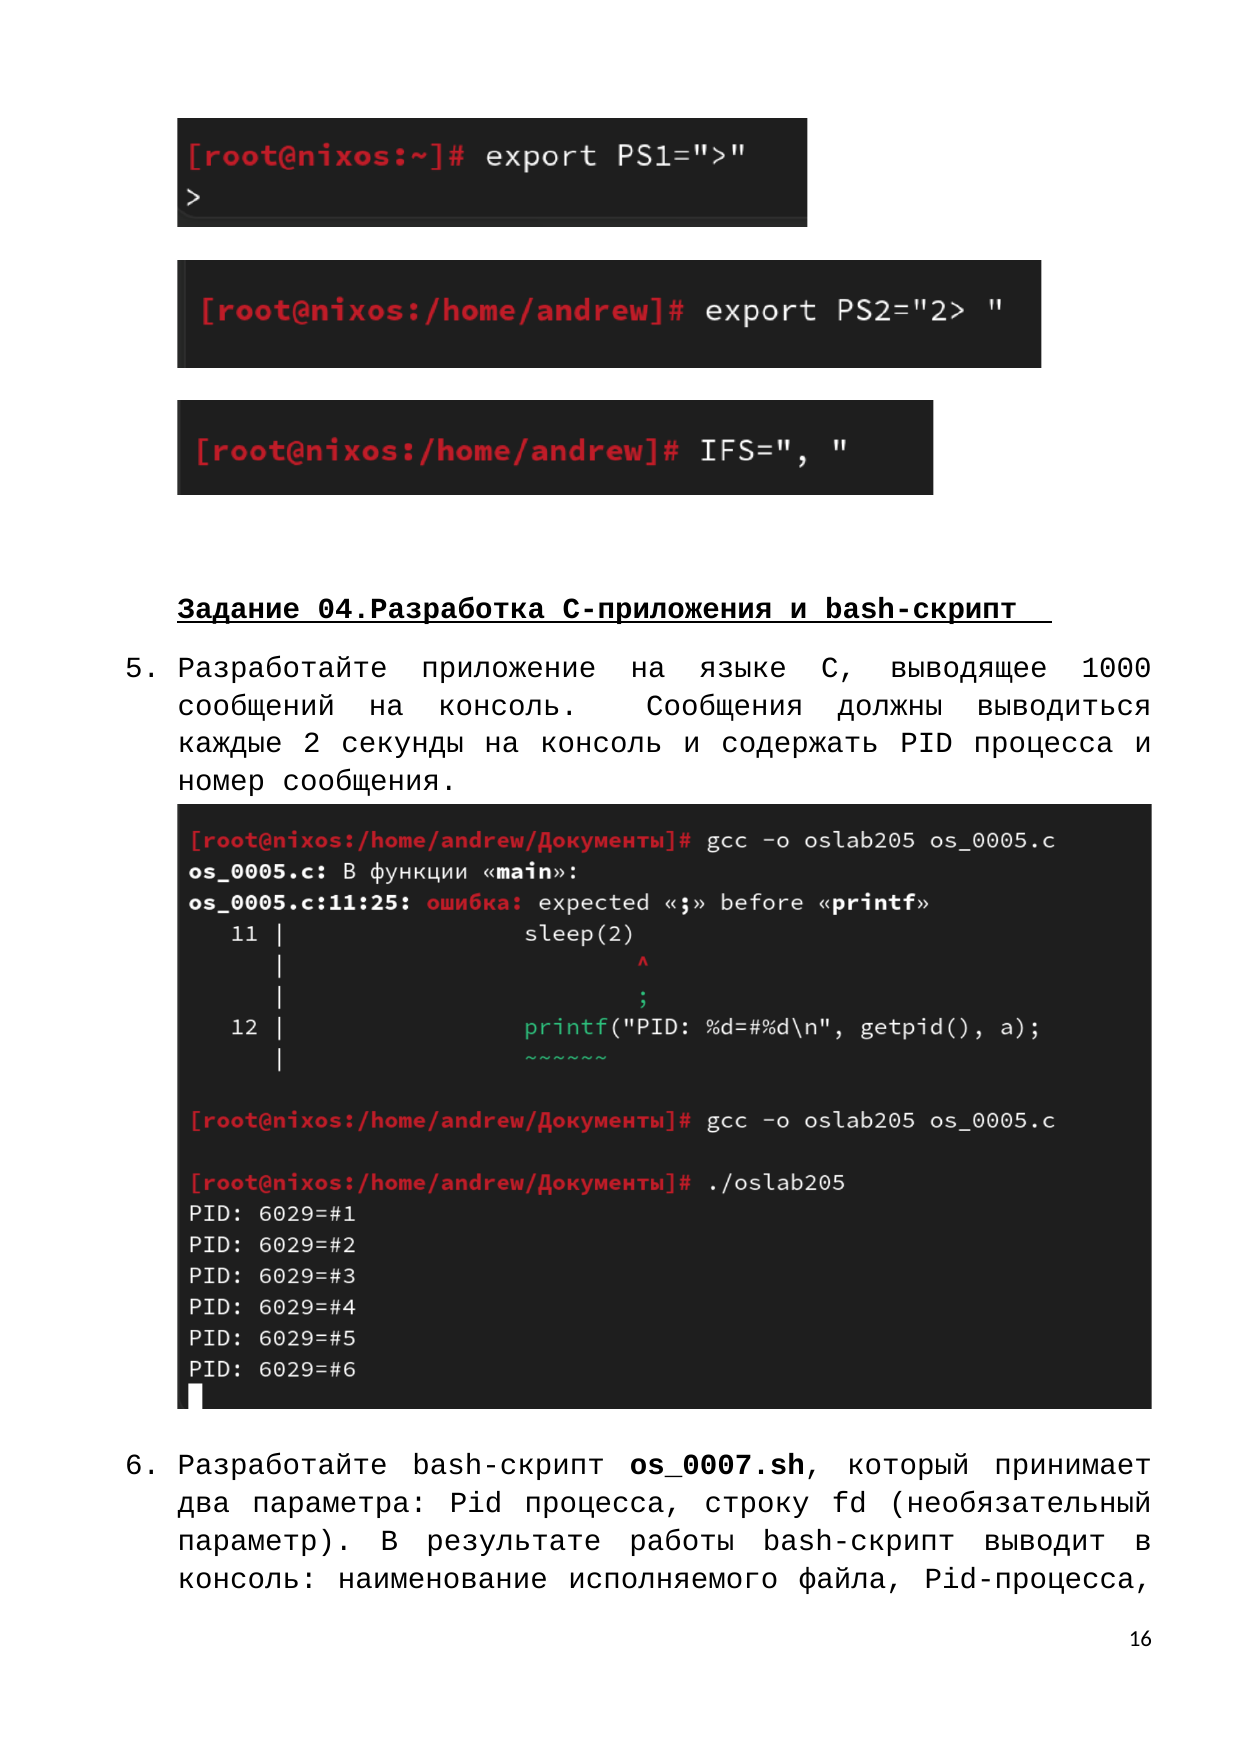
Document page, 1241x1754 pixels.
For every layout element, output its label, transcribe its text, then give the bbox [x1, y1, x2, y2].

picture [177, 400, 934, 495]
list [177, 1450, 1152, 1597]
picture [177, 118, 808, 227]
text Задание 04.Разработка С-приложения и bash-скрипт [177, 594, 1152, 627]
picture [177, 804, 1152, 1409]
picture [177, 260, 1042, 368]
list Разработайте приложение на языке С, выводящее 1000 сообщений на консоль. Сообщения должны выводиться каждые 2 секунды на консоль и содержать PID процесса и номер сообщения. [177, 653, 1152, 799]
